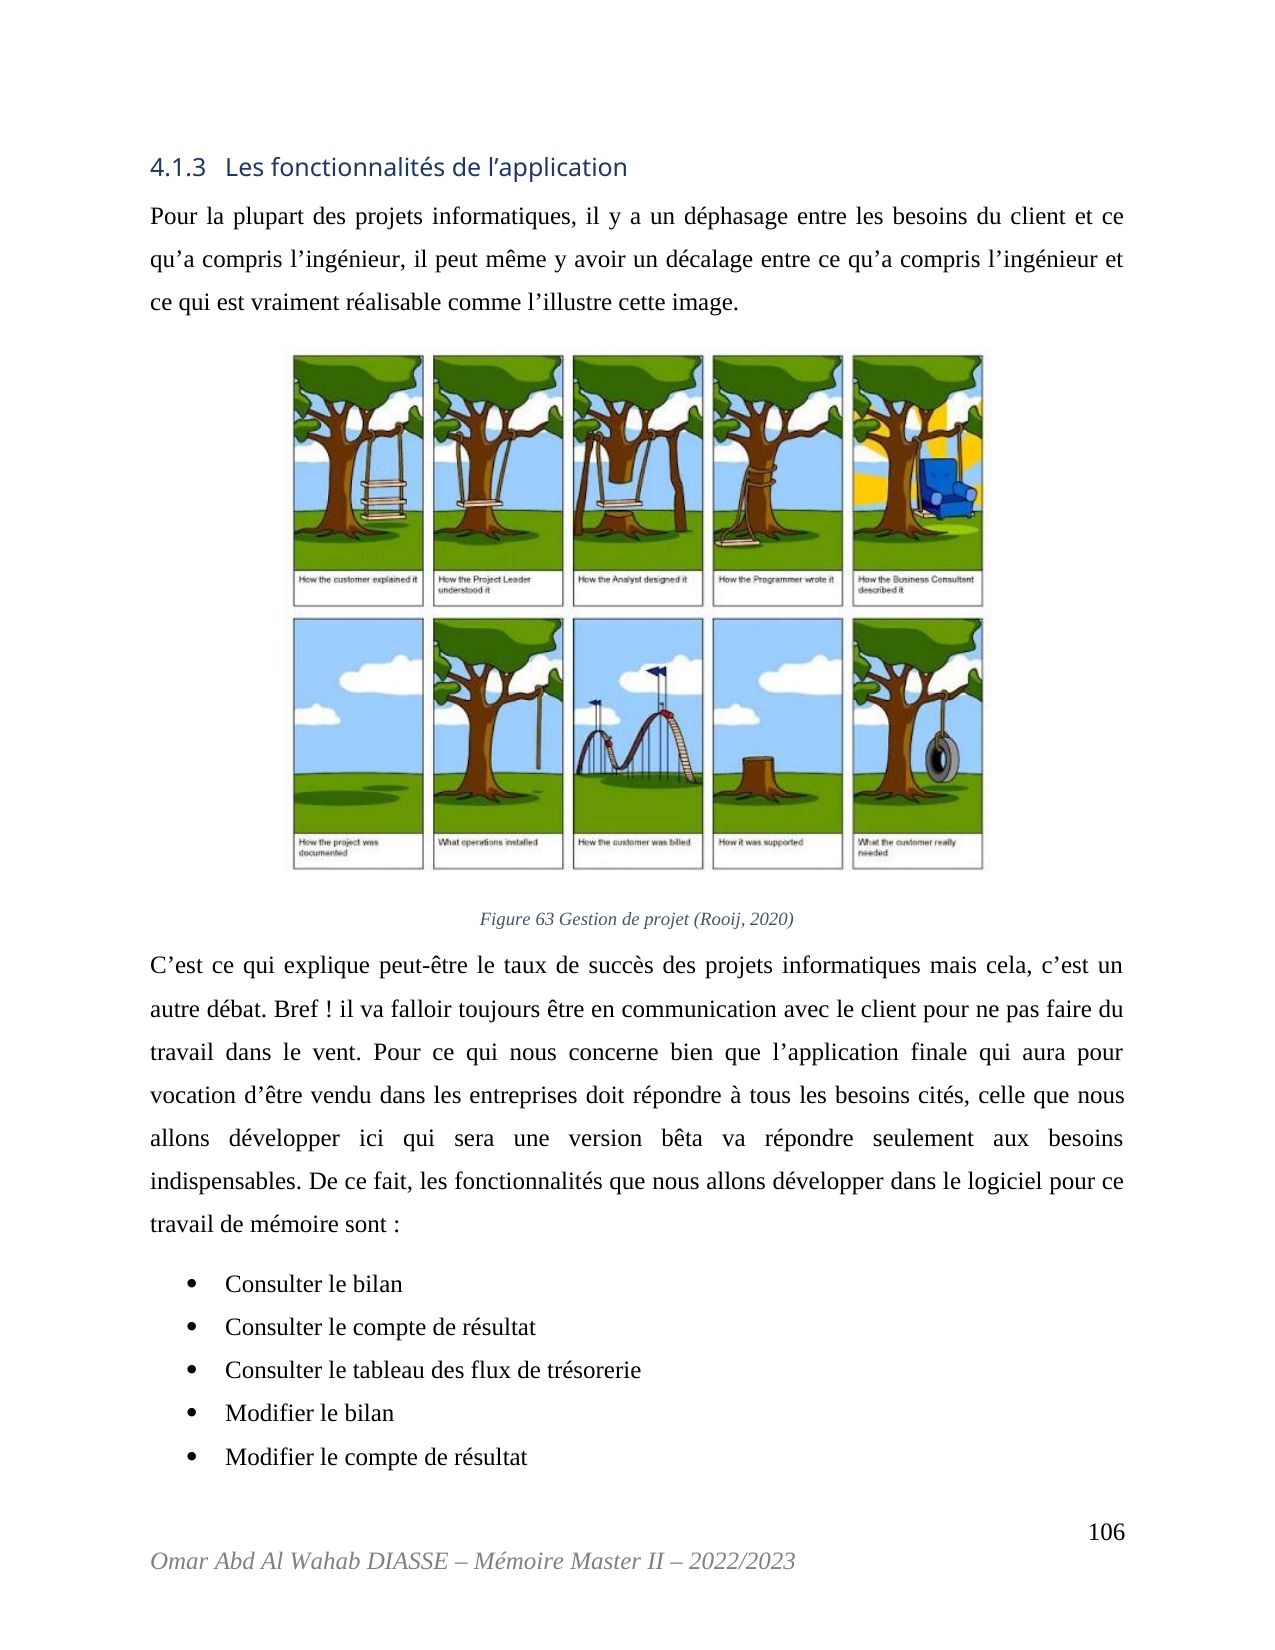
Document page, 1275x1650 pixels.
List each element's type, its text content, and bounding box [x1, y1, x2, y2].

text Pour la plupart des projets informatiques, il y a un déphasage entre les besoins du client et ce qu’a compris l’ingénieur, il peut même y avoir un décalage entre ce qu’a compris l’ingénieur et ce qui est vraiment réalisable comme l’illustre cette image. [150, 201, 1125, 316]
list Modifier le compte de résultat [187, 1442, 1125, 1470]
list Consulter le tableau des flux de trésorerie [187, 1355, 1125, 1384]
list Consulter le bilan [187, 1269, 1125, 1298]
subtitle Les fonctionnalités de l’application [150, 150, 1125, 184]
text C’est ce qui explique peut-être le taux de succès des projets informatiques mais cela, c’est un autre débat. Bref ! il va falloir toujours être en communication avec le client pour ne pas faire du travail dans le vent. Pour ce qui nous concerne bien que l’application finale qui aura pour vocation d’être vendu dans les entreprises doit répondre à tous les besoins cités, celle que nous allons développer ici qui sera une version bêta va répondre seulement aux besoins indispensables. De ce fait, les fonctionnalités que nous allons développer dans le logiciel pour ce travail de mémoire sont : [150, 951, 1125, 1238]
list Modifier le bilan [187, 1398, 1125, 1427]
list Consulter le compte de résultat [187, 1312, 1125, 1341]
text Figure 63 Gestion de projet [150, 908, 1125, 930]
picture [284, 347, 991, 877]
